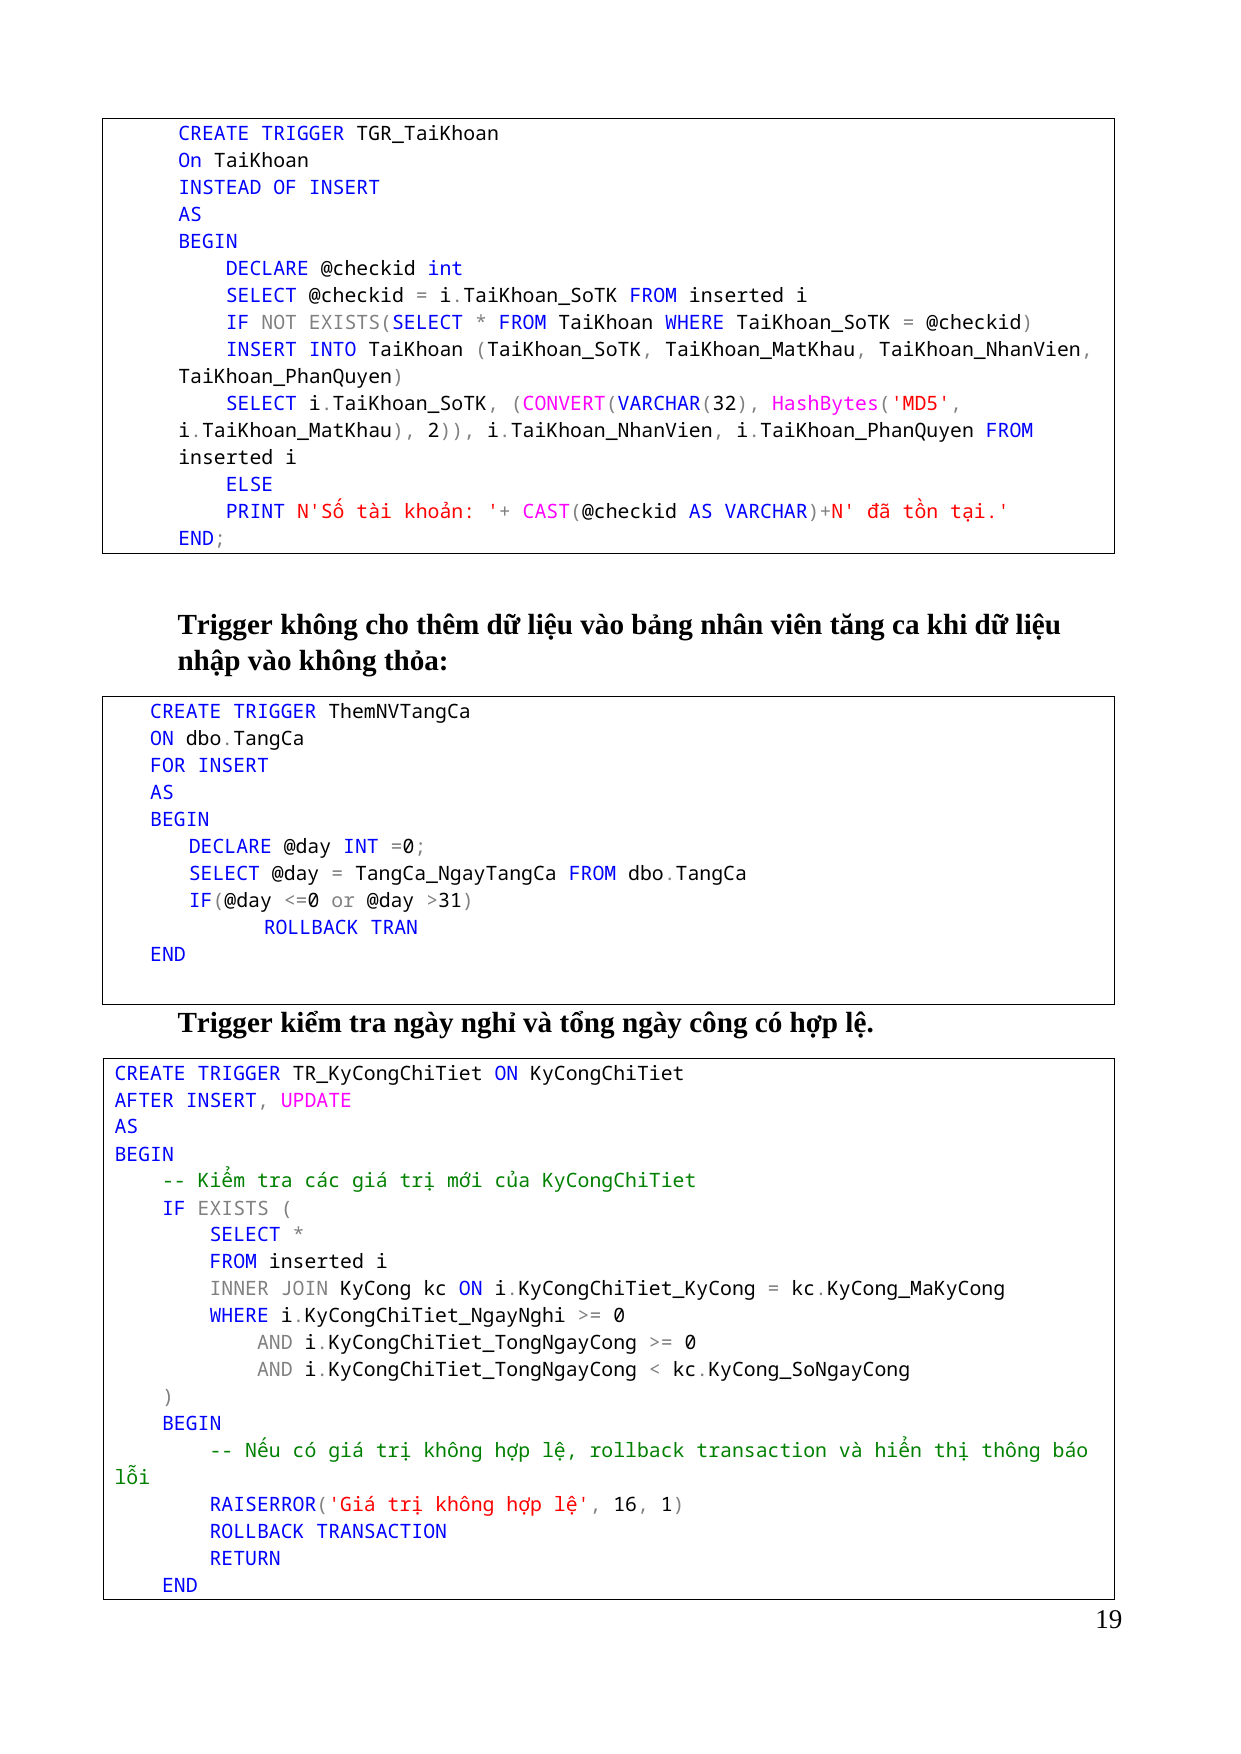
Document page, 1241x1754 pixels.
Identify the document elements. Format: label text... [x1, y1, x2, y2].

table_header CREATE TRIGGER TGR_TaiKhoan On TaiKhoan INSTEAD OF INSERT AS BEGIN DECLARE @checkid int SELECT @checkid = i.TaiKhoan_SoTK FROM inserted i IF NOT EXISTS(SELECT * FROM TaiKhoan WHERE TaiKhoan_SoTK = @checkid) INSERT INTO TaiKhoan (TaiKhoan_SoTK, TaiKhoan_MatKhau, TaiKhoan_NhanVien, TaiKhoan_PhanQuyen) SELECT i.TaiKhoan_SoTK, (CONVERT(VARCHAR(32), HashBytes('MD5', i.TaiKhoan_MatKhau), 2)), i.TaiKhoan_NhanVien, i.TaiKhoan_PhanQuyen FROM inserted i ELSE PRINT N'Số tài khoản: '+ CAST(@checkid AS VARCHAR)+N' đã tồn tại.' END; [103, 119, 1114, 553]
text Trigger không cho thêm dữ liệu vào bảng nhân viên tăng ca khi dữ liệu nhập vào không thỏa: [177, 607, 1122, 677]
text Trigger kiểm tra ngày nghỉ và tổng ngày công có hợp lệ. [177, 1005, 1122, 1038]
table_header CREATE TRIGGER ThemNVTangCa ON dbo.TangCa FOR INSERT AS BEGIN DECLARE @day INT =0; SELECT @day = TangCa_NgayTangCa FROM dbo.TangCa IF(@day <=0 or @day >31) ROLLBACK TRAN END [103, 697, 1114, 1004]
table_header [104, 1059, 1114, 1598]
